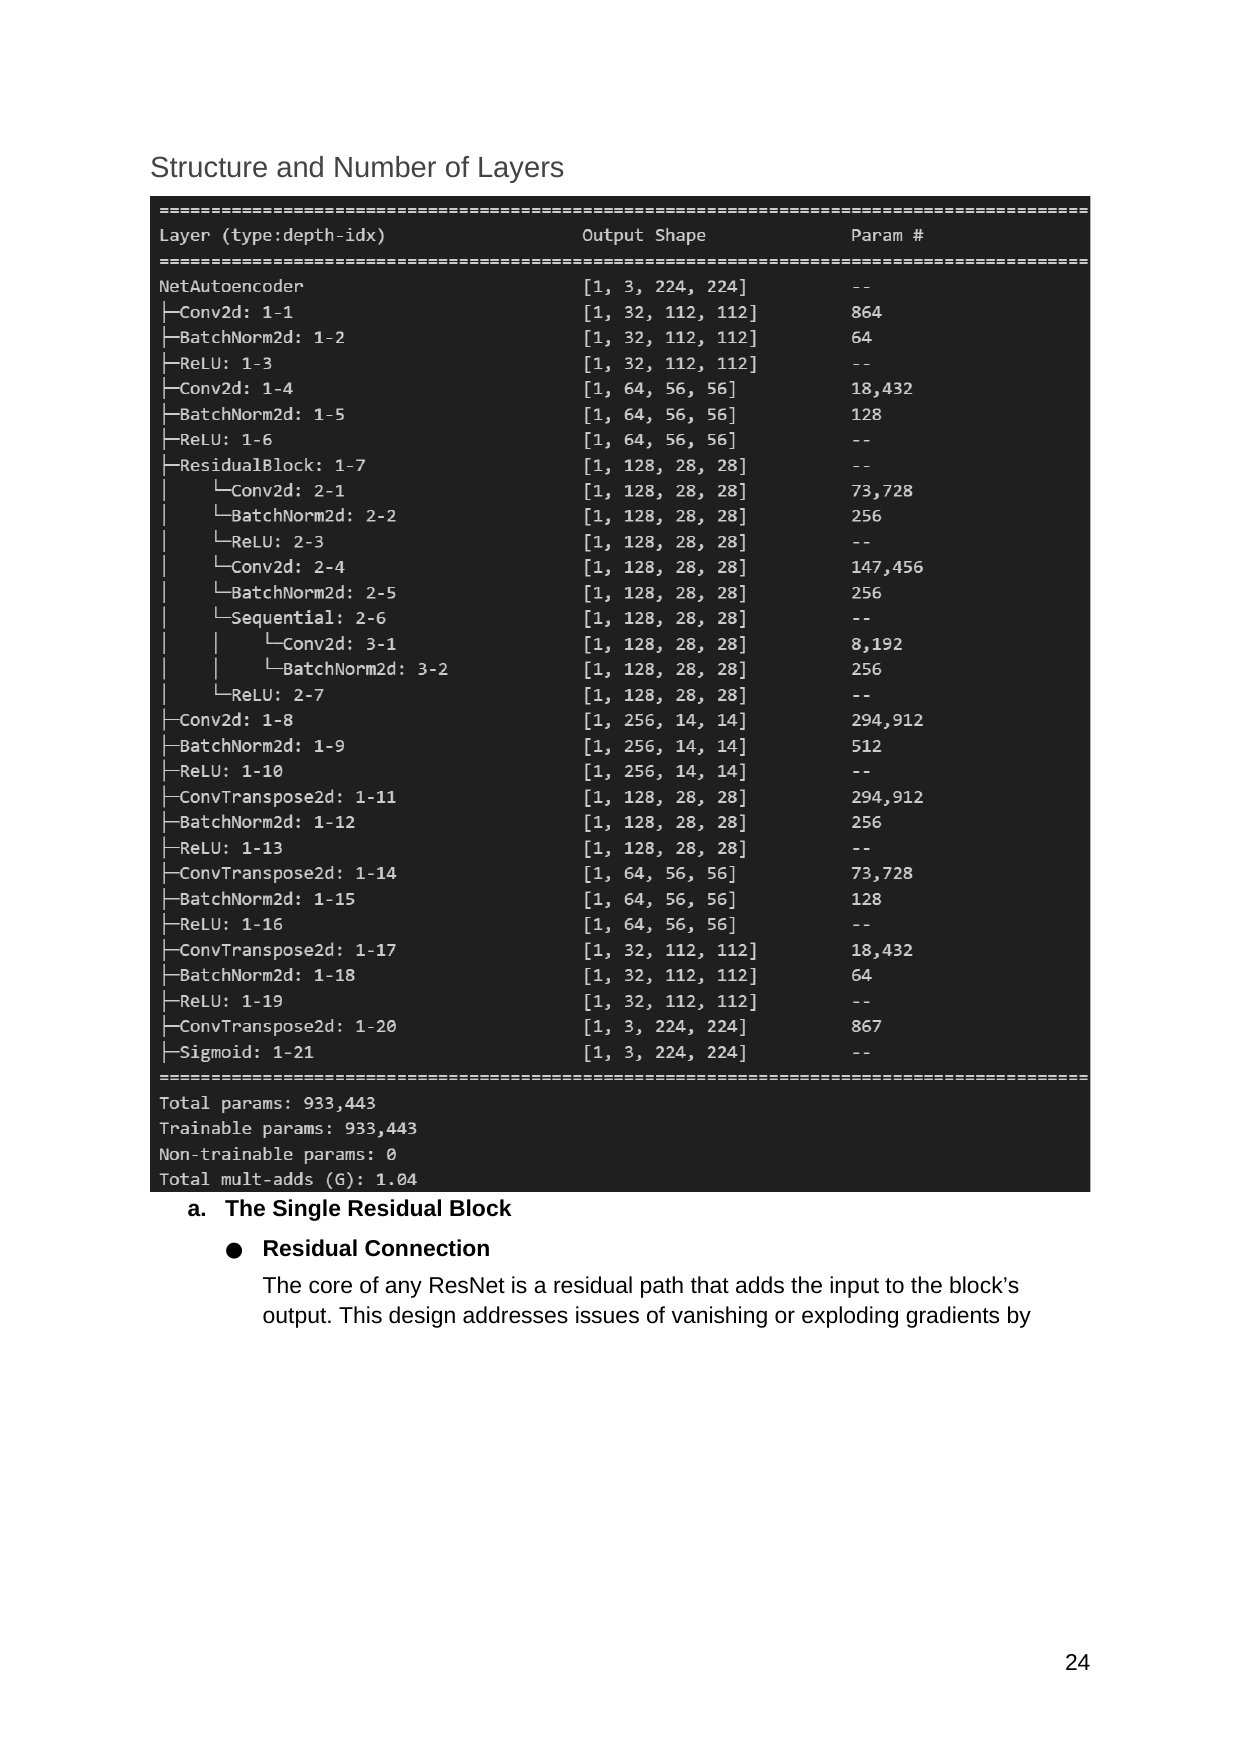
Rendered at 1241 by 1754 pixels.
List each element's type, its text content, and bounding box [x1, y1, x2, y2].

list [225, 1226, 1090, 1329]
list The Single Residual Block [187, 1195, 1090, 1222]
picture [150, 196, 1091, 1192]
subtitle Structure and Number of Layers [150, 150, 1090, 183]
